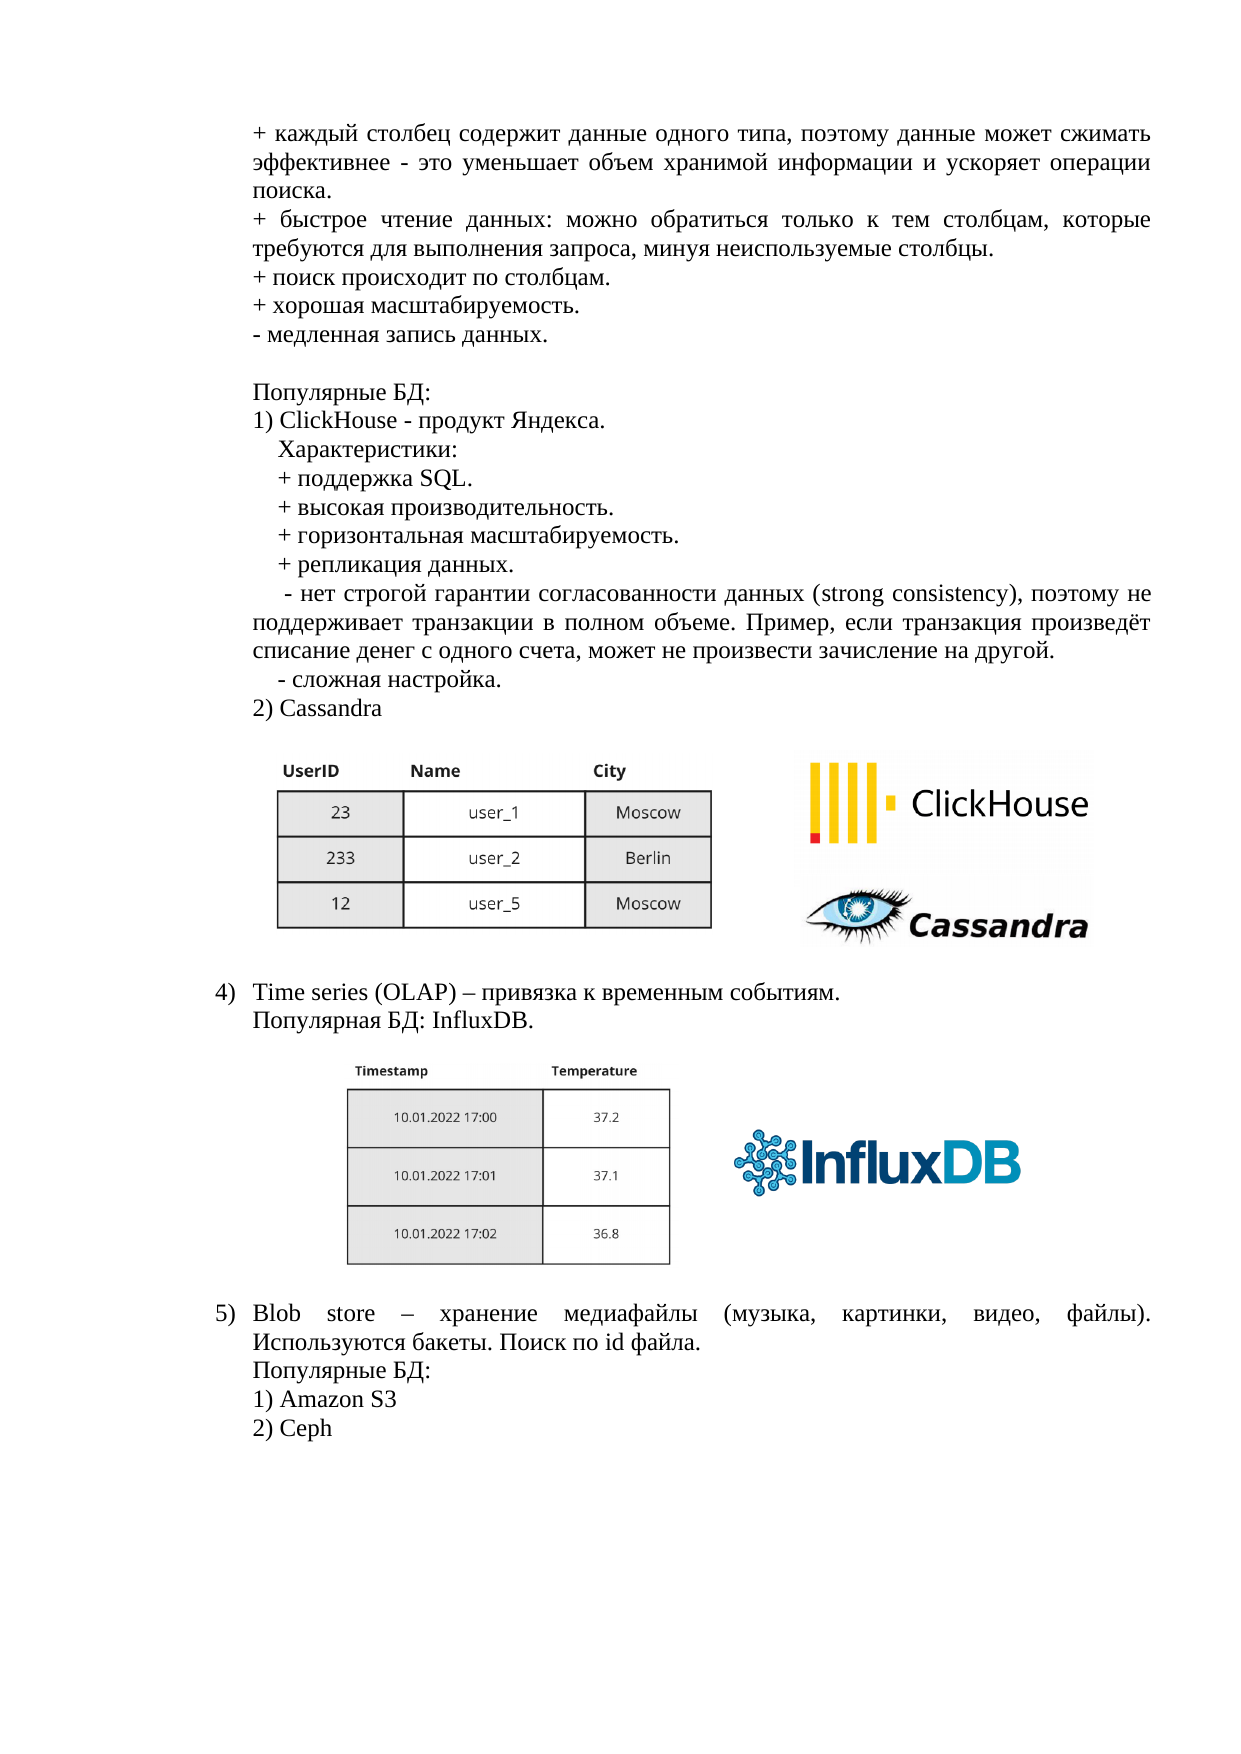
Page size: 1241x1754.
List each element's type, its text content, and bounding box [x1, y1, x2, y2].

list Blob store – хранение медиафайлы (музыка, картинки, видео, файлы). Используются бакеты. Поиск по id файла. [215, 1298, 1152, 1355]
list + горизонтальная масштабируемость. [252, 521, 1152, 549]
list 2) Cassandra [252, 693, 1152, 722]
list - нет строгой гарантии согласованности данных (strong consistency), поэтому не поддерживает транзакции в полном объеме. Пример, если транзакция произведёт списание денег с одного счета, может не произвести зачисление на другой. [252, 578, 1152, 664]
list Time series (OLAP) – привязка к временным событиям. [215, 977, 1152, 1006]
list Популярная БД: InfluxDB. [252, 1006, 1152, 1034]
list Популярные БД: [252, 1355, 1152, 1384]
list 2) Ceph [252, 1413, 1152, 1442]
list Популярные БД: [252, 377, 1152, 406]
list - медленная запись данных. [252, 319, 1152, 348]
list Характеристики: [252, 434, 1152, 463]
list + каждый столбец содержит данные одного типа, поэтому данные может сжимать эффективнее - это уменьшает объем хранимой информации и ускоряет операции поиска. [252, 118, 1152, 204]
list + хорошая масштабируемость. [252, 291, 1152, 319]
picture [344, 1063, 1023, 1268]
picture [272, 750, 1094, 947]
list + быстрое чтение данных: можно обратиться только к тем столбцам, которые требуются для выполнения запроса, минуя неиспользуемые столбцы. [252, 204, 1152, 262]
list + поддержка SQL. [252, 463, 1152, 492]
list 1) Amazon S3 [252, 1384, 1152, 1413]
list 1) ClickHouse - продукт Яндекса. [252, 406, 1152, 434]
list + репликация данных. [252, 549, 1152, 578]
list - сложная настройка. [252, 664, 1152, 693]
list + высокая производительность. [252, 492, 1152, 521]
list + поиск происходит по столбцам. [252, 262, 1152, 291]
